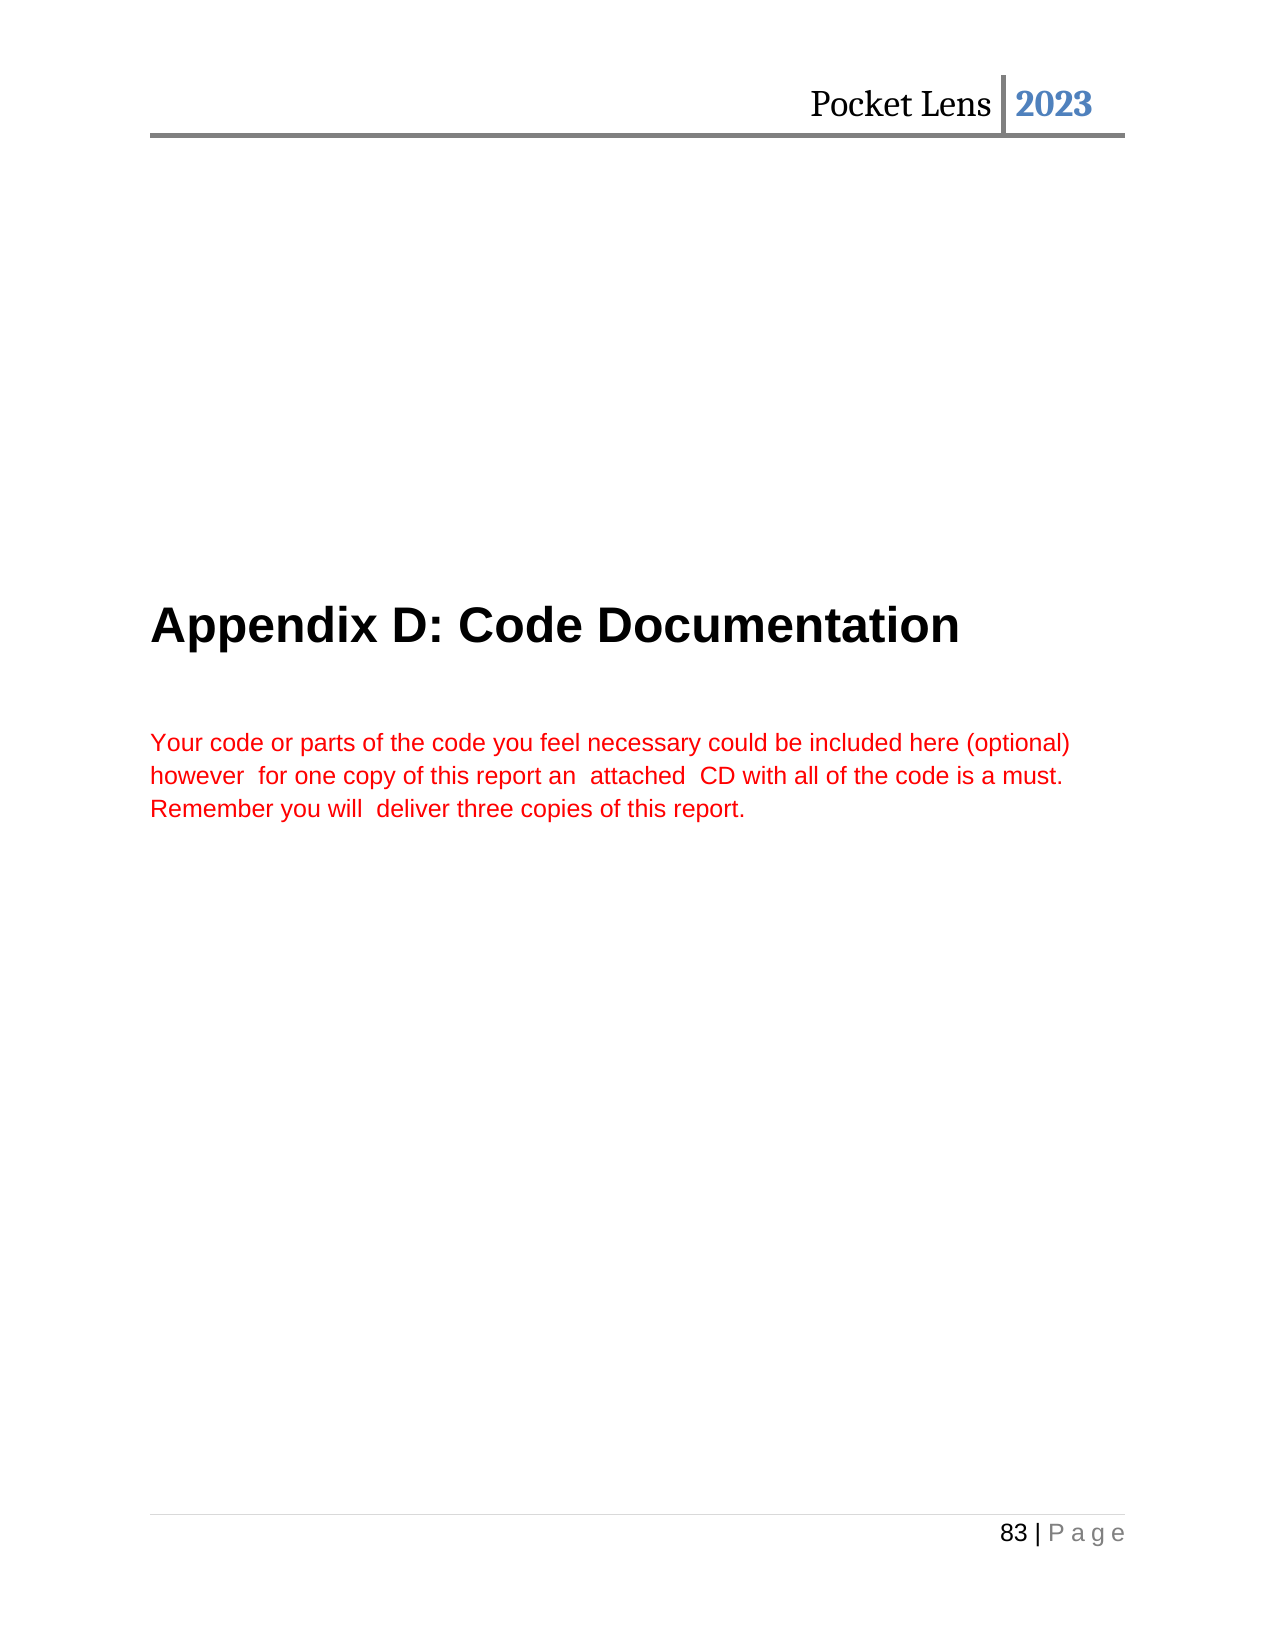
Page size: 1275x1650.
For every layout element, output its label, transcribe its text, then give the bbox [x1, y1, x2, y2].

text Remember you will deliver three copies of this report. [150, 794, 1125, 823]
text Appendix D: Code Documentation [150, 596, 1125, 653]
text Your code or parts of the code you feel necessary could be included here (optional) however for one copy of this report an attached CD with all of the code is a must. [150, 728, 1125, 790]
